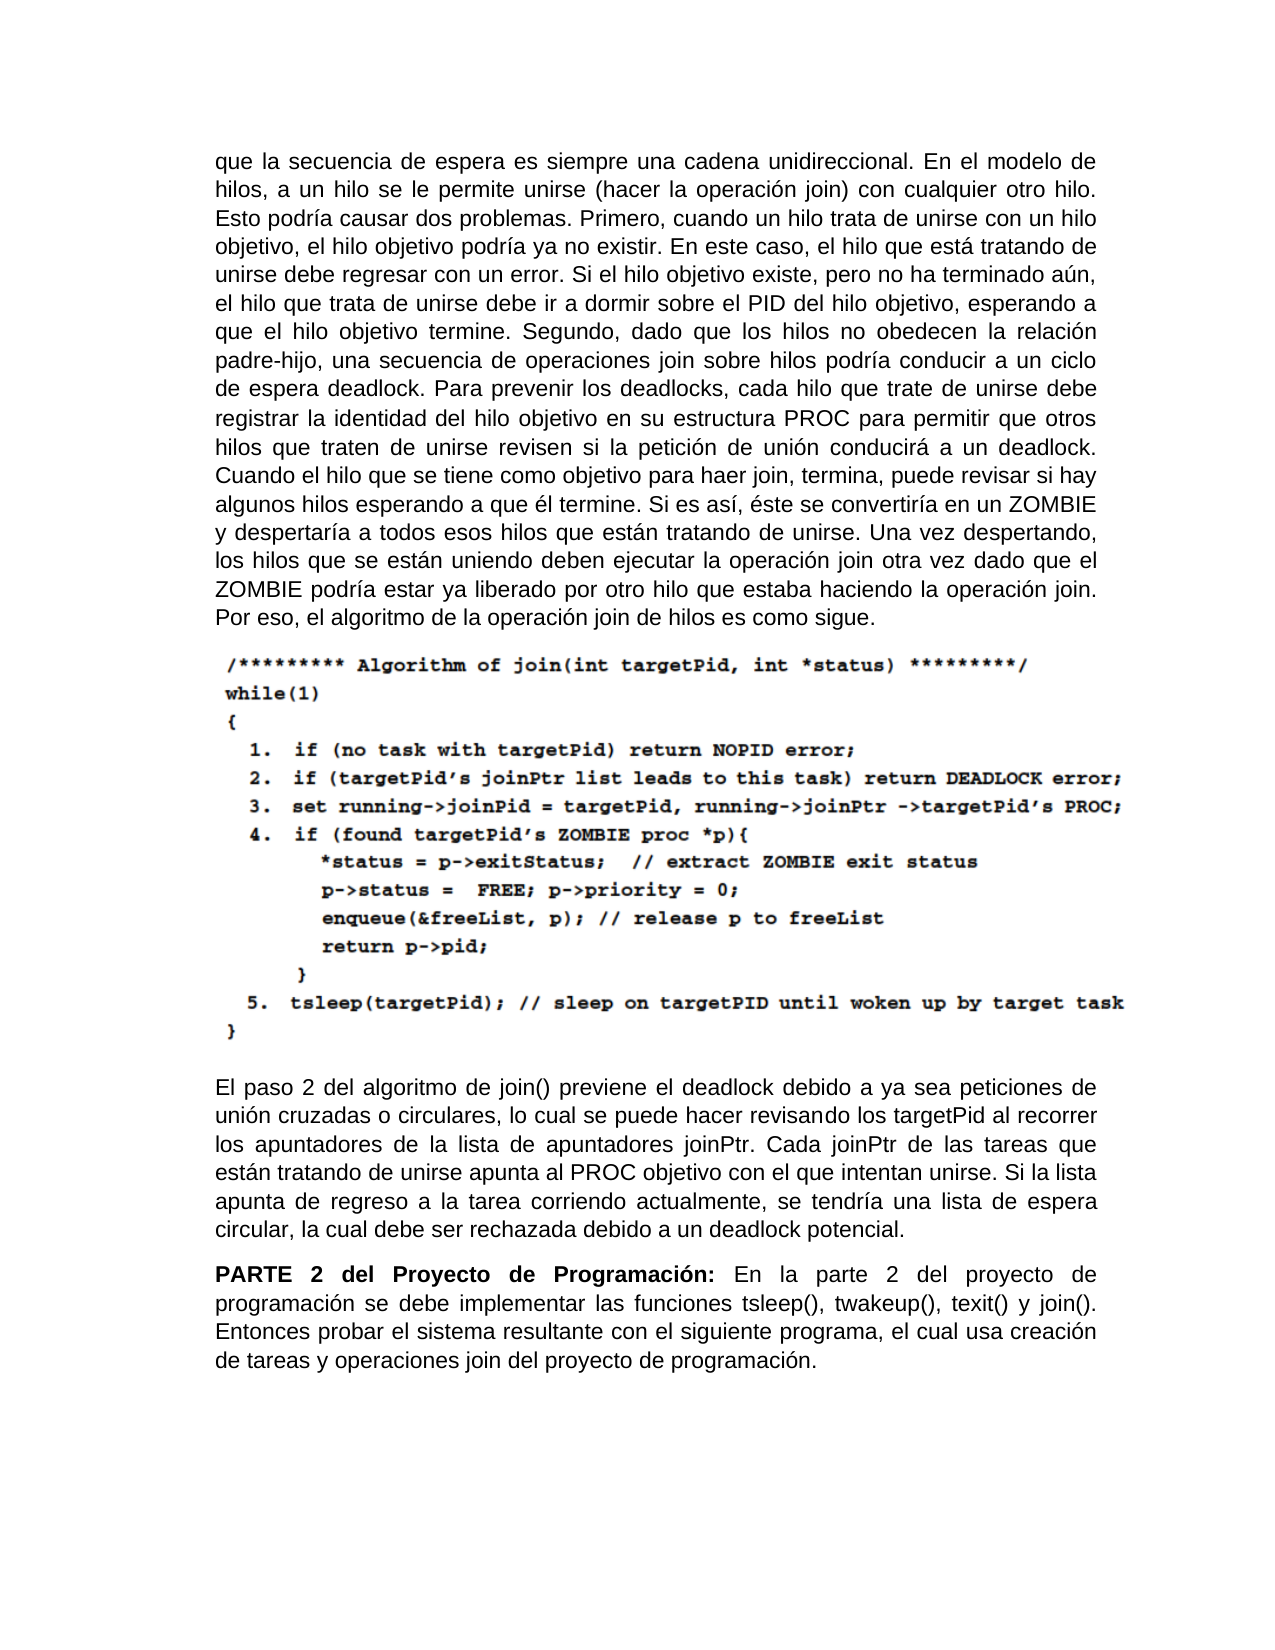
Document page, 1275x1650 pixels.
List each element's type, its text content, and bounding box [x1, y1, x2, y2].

text PARTE 2 del Proyecto de Programación: En la parte 2 del proyecto de programación se debe implementar las funciones tsleep(), twakeup(), texit() y join(). Entonces probar el sistema resultante con el siguiente programa, el cual usa creación de tareas y operaciones join del proyecto de programación. [215, 1261, 1098, 1373]
picture [214, 649, 1136, 1056]
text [215, 148, 1098, 631]
text El paso 2 del algoritmo de join() previene el deadlock debido a ya sea peticiones de unión cruzadas o circulares, lo cual se puede hacer revisando los targetPid al recorrer los apuntadores de la lista de apuntadores joinPtr. Cada joinPtr de las tareas que están tratando de unirse apunta al PROC objetivo con el que intentan unirse. Si la lista apunta de regreso a la tarea corriendo actualmente, se tendría una lista de espera circular, la cual debe ser rechazada debido a un deadlock potencial. [215, 1074, 1098, 1243]
